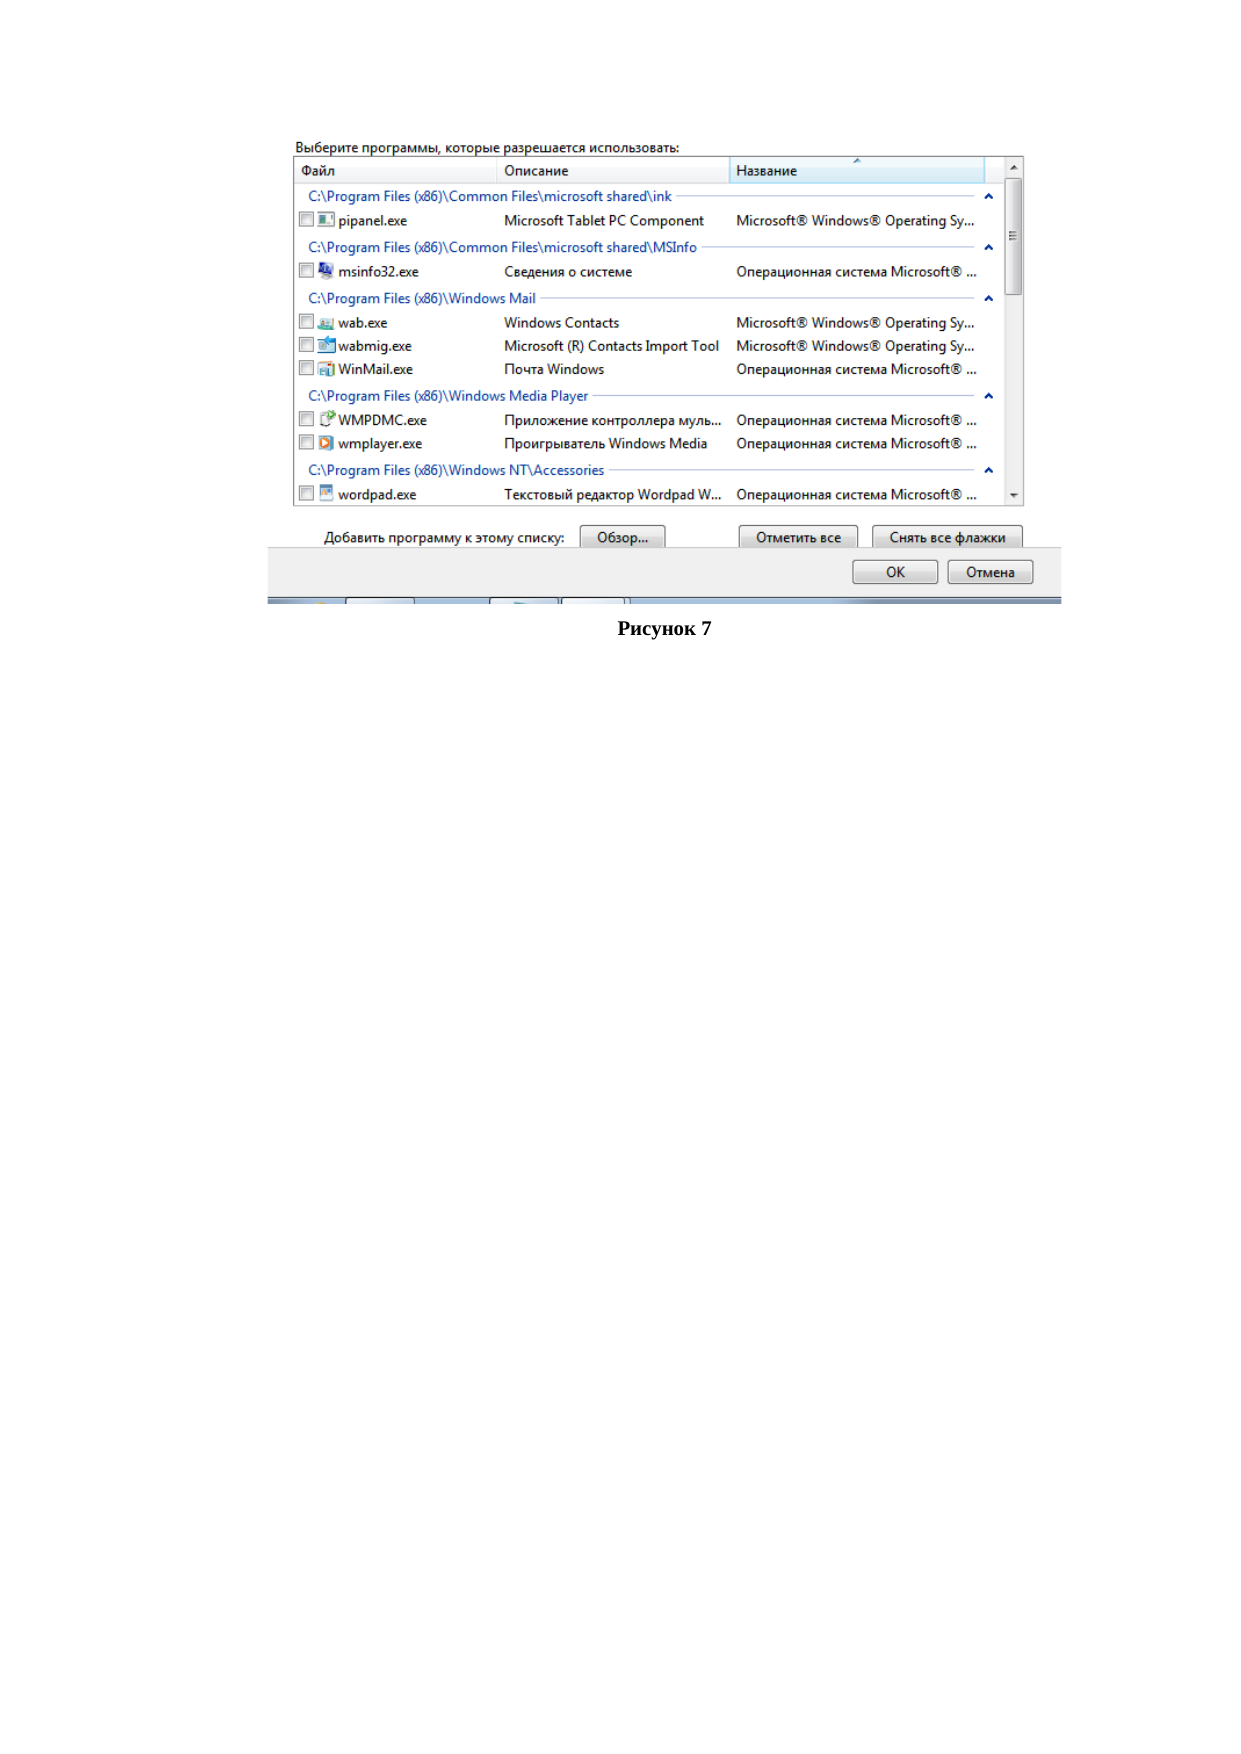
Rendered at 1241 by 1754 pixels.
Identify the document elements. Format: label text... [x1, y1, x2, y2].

picture [267, 118, 1062, 604]
text Рисунок 7 [177, 616, 1152, 640]
